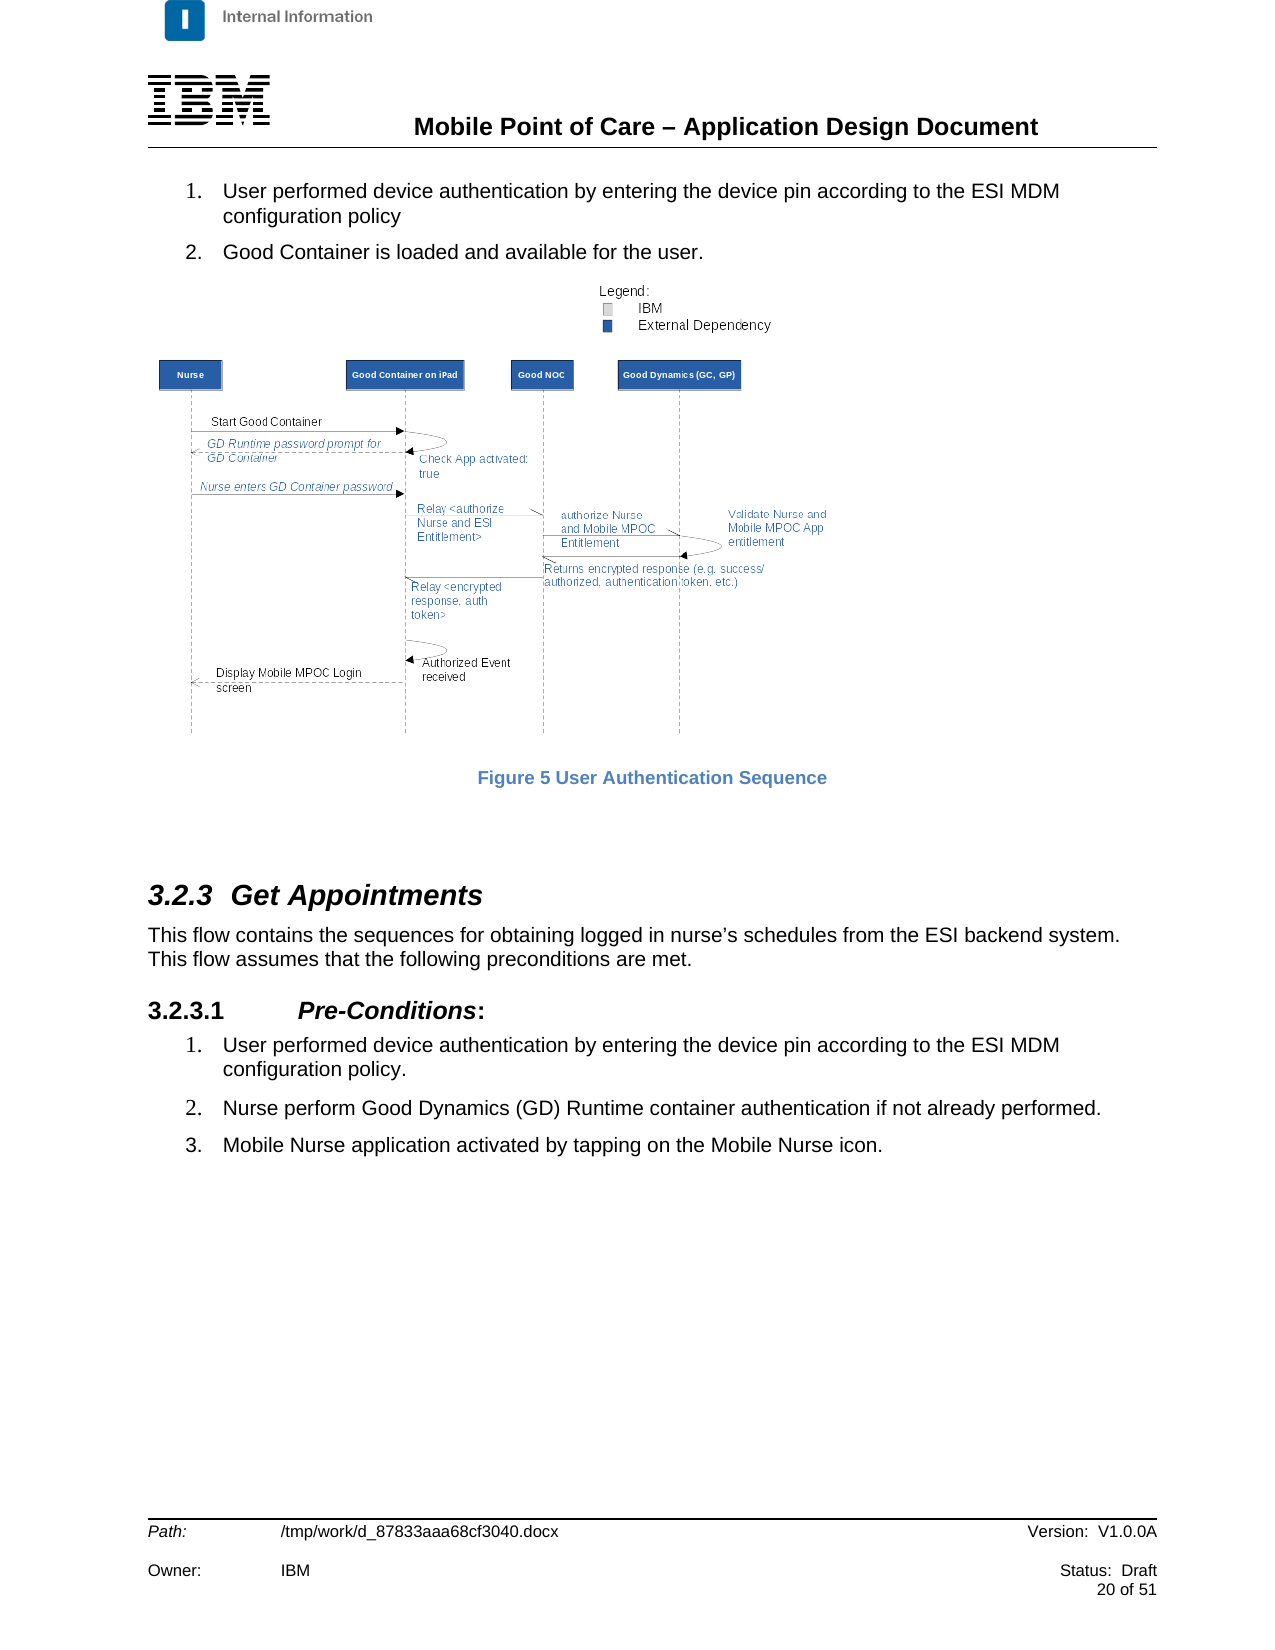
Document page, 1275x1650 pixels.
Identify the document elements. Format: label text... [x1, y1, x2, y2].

list Mobile Nurse application activated by tapping on the Mobile Nurse icon. [185, 1133, 1157, 1157]
subtitle Get Appointments [148, 878, 1157, 911]
list Good Container is loaded and available for the user. [185, 240, 1157, 264]
list Nurse perform Good Dynamics (GD) Runtime container authentication if not already performed. [185, 1094, 1157, 1120]
picture [147, 0, 420, 53]
list User performed device authentication by entering the device pin according to the ESI MDM configuration policy. [185, 1031, 1157, 1081]
list User performed device authentication by entering the device pin according to the ESI MDM configuration policy [185, 177, 1157, 227]
subtitle Pre-Conditions: [148, 996, 1157, 1025]
text This flow contains the sequences for obtaining logged in nurse’s schedules from the ESI backend system. This flow assumes that the following preconditions are met. [148, 923, 1157, 971]
text Figure 5 User Authentication Sequence [148, 767, 1157, 789]
